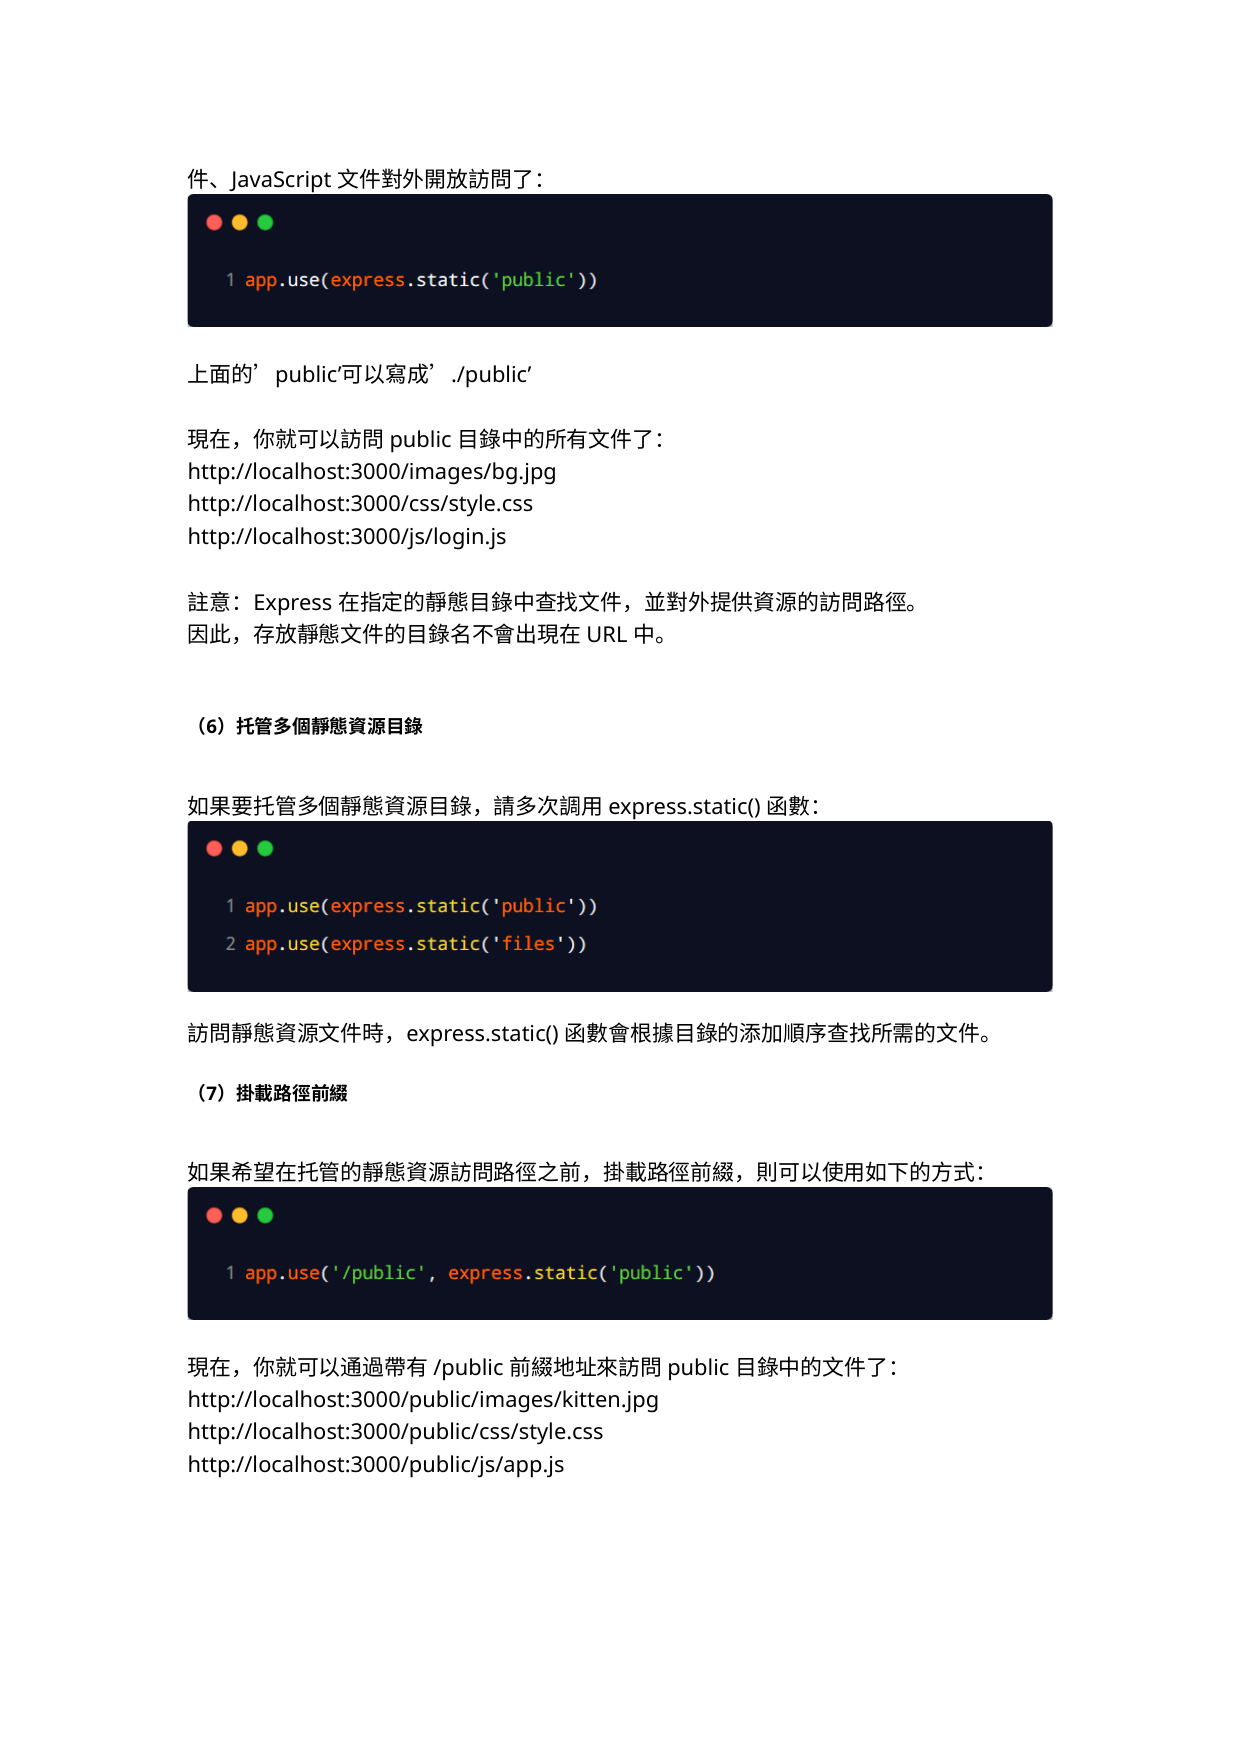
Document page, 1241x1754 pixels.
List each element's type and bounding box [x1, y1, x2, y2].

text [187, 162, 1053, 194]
picture [187, 1187, 1053, 1320]
picture [187, 194, 1053, 327]
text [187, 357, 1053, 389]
picture [187, 821, 1053, 992]
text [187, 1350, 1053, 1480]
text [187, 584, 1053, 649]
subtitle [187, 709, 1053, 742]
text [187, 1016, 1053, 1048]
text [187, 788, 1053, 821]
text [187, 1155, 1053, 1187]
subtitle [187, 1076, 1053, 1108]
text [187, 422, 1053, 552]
